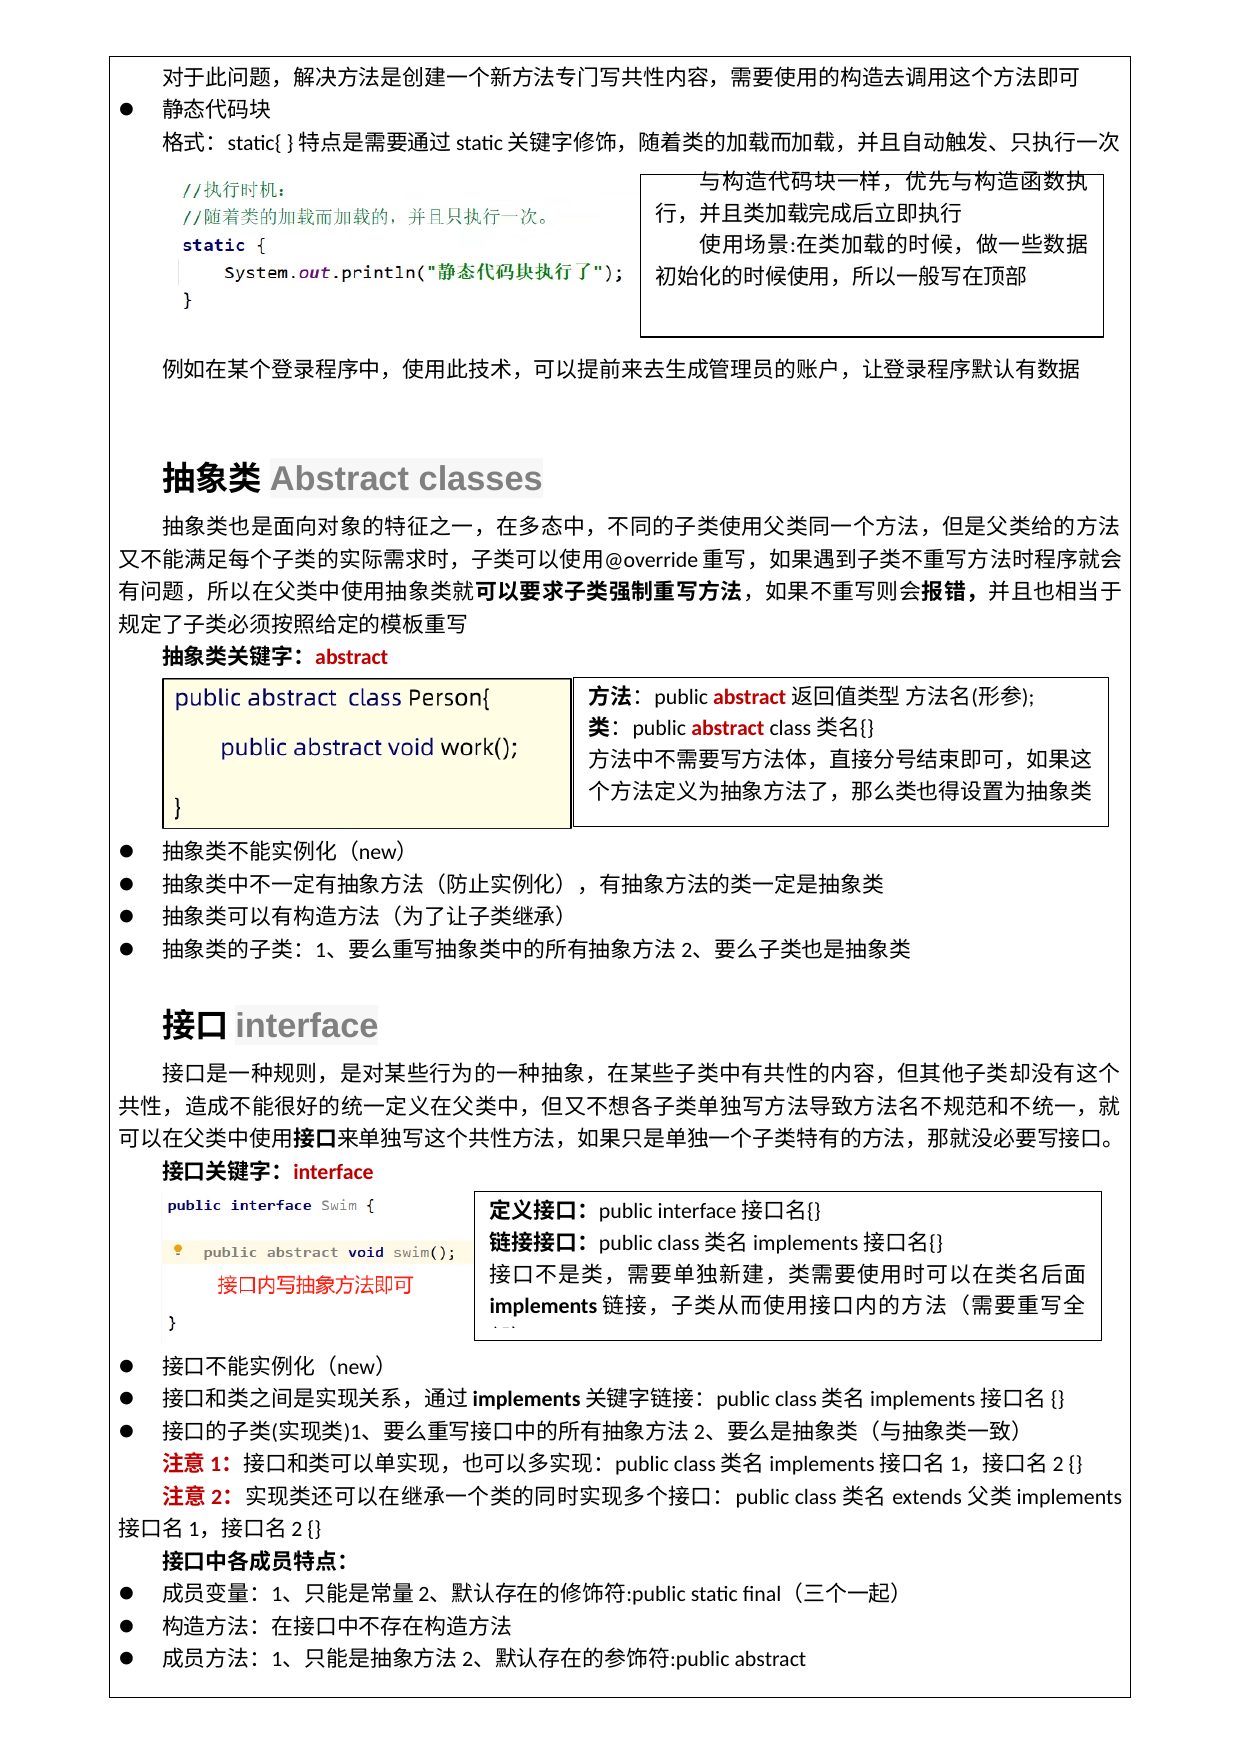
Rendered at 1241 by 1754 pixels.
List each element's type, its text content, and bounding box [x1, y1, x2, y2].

text 接口是一种规则，是对某些行为的一种抽象，在某些子类中有共性的内容，但其他子类却没有这个共性，造成不能很好的统一定义在父类中，但又不想各子类单独写方法导致方法名不规范和不统一，就可以在父类中使用接口来单独写这个共性方法，如果只是单独一个子类特有的方法，那就没必要写接口。 [118, 1056, 1122, 1153]
list 接口的子类(实现类)1、要么重写接口中的所有抽象方法2、要么是抽象类（与抽象类一致） [118, 1413, 1122, 1446]
list 抽象类也是面向对象的特征之一，在多态中，不同的子类使用父类同一个方法，但是父类给的方法又不能满足每个子类的实际需求时，子类可以使用@override重写，如果遇到子类不重写方法时程序就会有问题，所以在父类中使用抽象类就可以要求子类强制重写方法，如果不重写则会报错，并且也相当于规定了子类必须按照给定的模板重写 [118, 509, 1122, 639]
list 抽象类不能实例化（new） [118, 834, 1122, 866]
list 例如在某个登录程序中，使用此技术，可以提前来去生成管理员的账户，让登录程序默认有数据 [118, 352, 1122, 384]
list 抽象类中不一定有抽象方法（防止实例化），有抽象方法的类一定是抽象类 [118, 866, 1122, 899]
list 接口和类之间是实现关系，通过implements关键字链接：public class 类名implements 接口名 {} [118, 1381, 1122, 1413]
list 注意2：实现类还可以在继承一个类的同时实现多个接口：public class 类名 extends 父类implements 接口名1，接口名2 {} [118, 1478, 1122, 1543]
picture [161, 675, 573, 829]
picture [161, 169, 640, 339]
list 接口中各成员特点： [118, 1543, 1122, 1576]
list 注意1：接口和类可以单实现，也可以多实现：public class 类名 implements 接口名1，接口名2 {} [118, 1446, 1122, 1478]
list 构造方法：在接口中不存在构造方法 [118, 1608, 1122, 1641]
text 抽象类 Abstract classes [118, 444, 1122, 509]
list 接口不能实例化（new） [118, 1348, 1122, 1381]
text 接口关键字：interface [118, 1153, 1122, 1186]
picture [161, 1192, 474, 1344]
list 格式：static{ } 特点是需要通过static关键字修饰，随着类的加载而加载，并且自动触发、只执行一次 [118, 124, 1122, 157]
list 静态代码块 [118, 92, 1122, 124]
list 抽象类可以有构造方法（为了让子类继承） [118, 899, 1122, 931]
list 抽象类的子类：1、要么重写抽象类中的所有抽象方法 2、要么子类也是抽象类 [118, 931, 1122, 964]
list 对于此问题，解决方法是创建一个新方法专门写共性内容，需要使用的构造去调用这个方法即可 [118, 59, 1122, 92]
list 成员变量：1、只能是常量2、默认存在的修饰符:public static final（三个一起） [118, 1576, 1122, 1608]
text 接口interface [118, 991, 1122, 1056]
list 抽象类关键字：abstract [118, 639, 1122, 671]
list 成员方法：1、只能是抽象方法2、默认存在的参饰符:public abstract [118, 1641, 1122, 1673]
